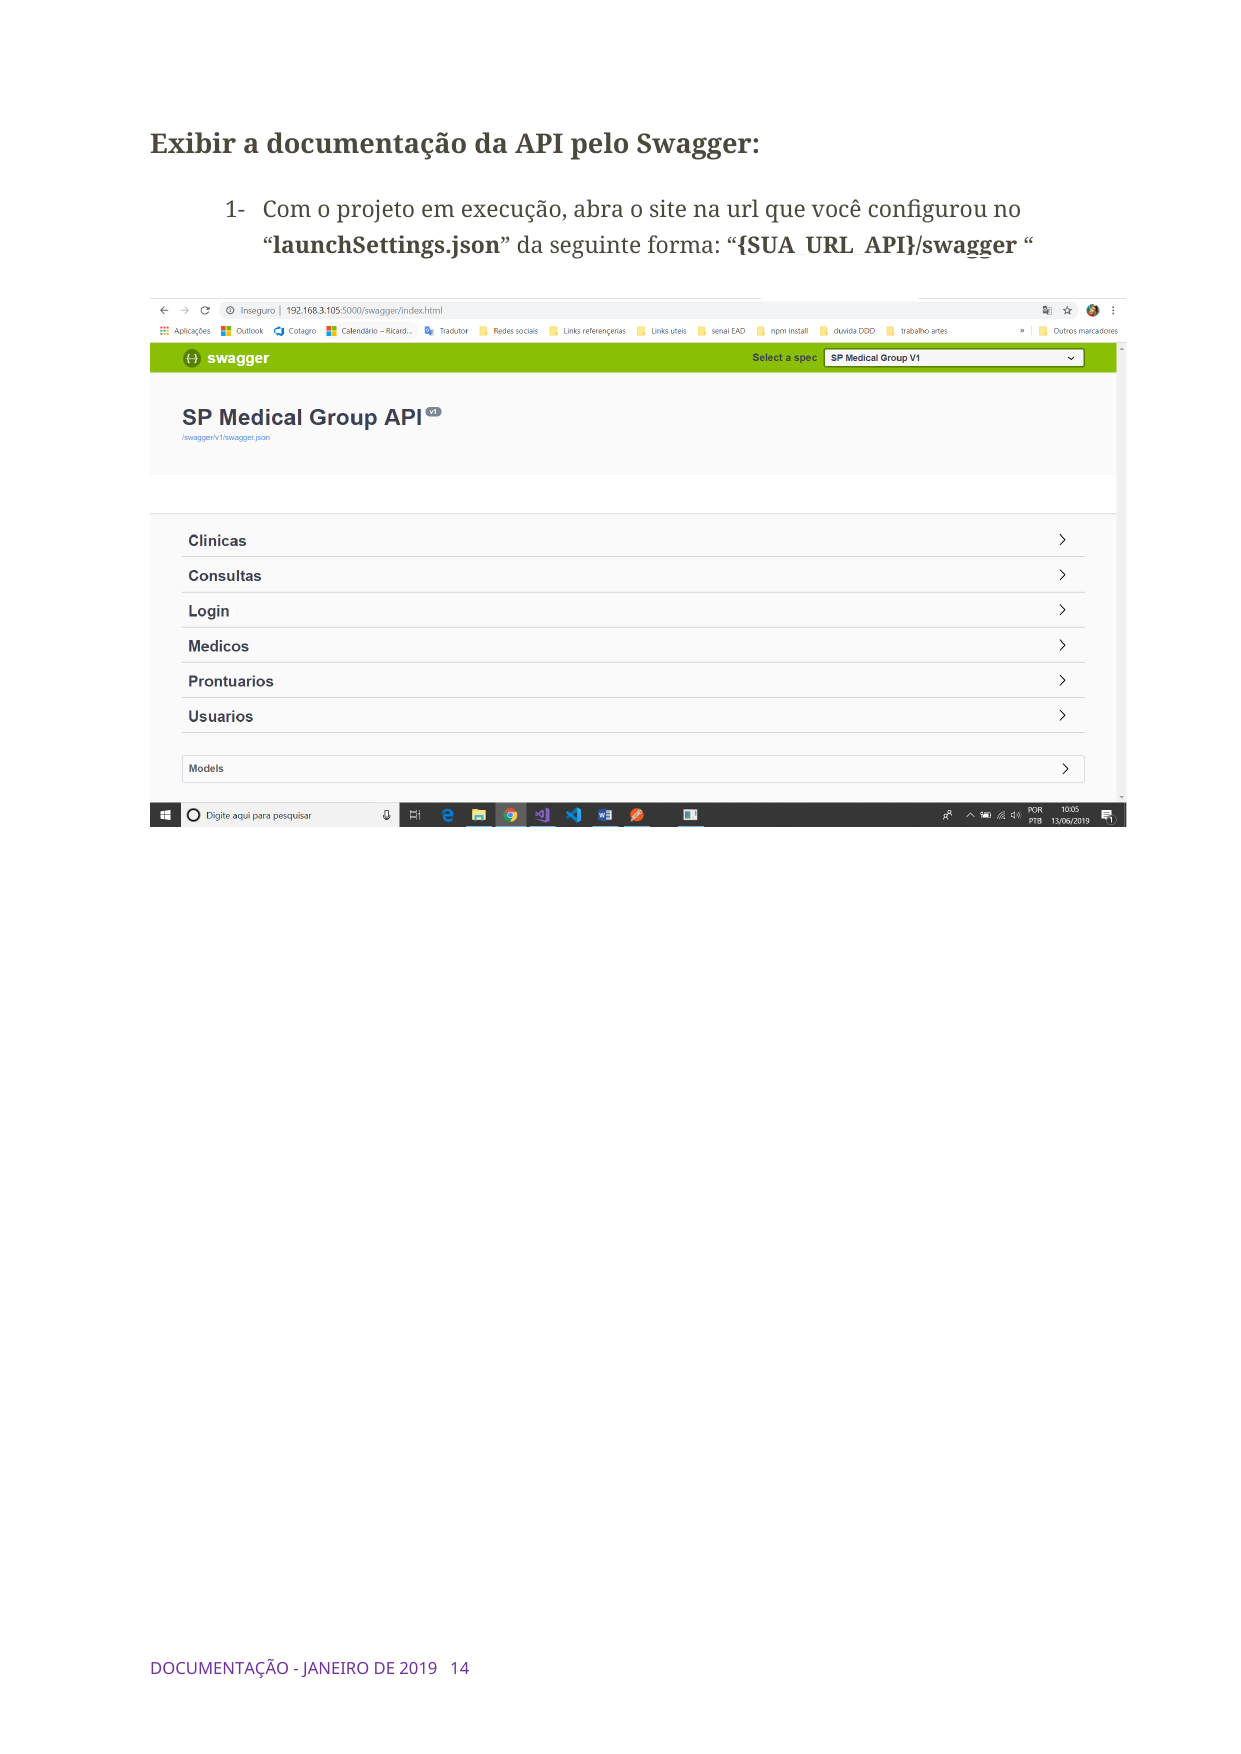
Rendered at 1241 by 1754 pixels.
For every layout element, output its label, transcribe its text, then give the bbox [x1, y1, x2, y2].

picture [150, 298, 1127, 827]
list Com o projeto em execução, abra o site na url que você configurou no “launchSettings.json” da seguinte forma: “{SUA_URL_API}/swagger “ [225, 193, 1090, 260]
text Exibir a documentação da API pelo Swagger: [150, 125, 1090, 162]
